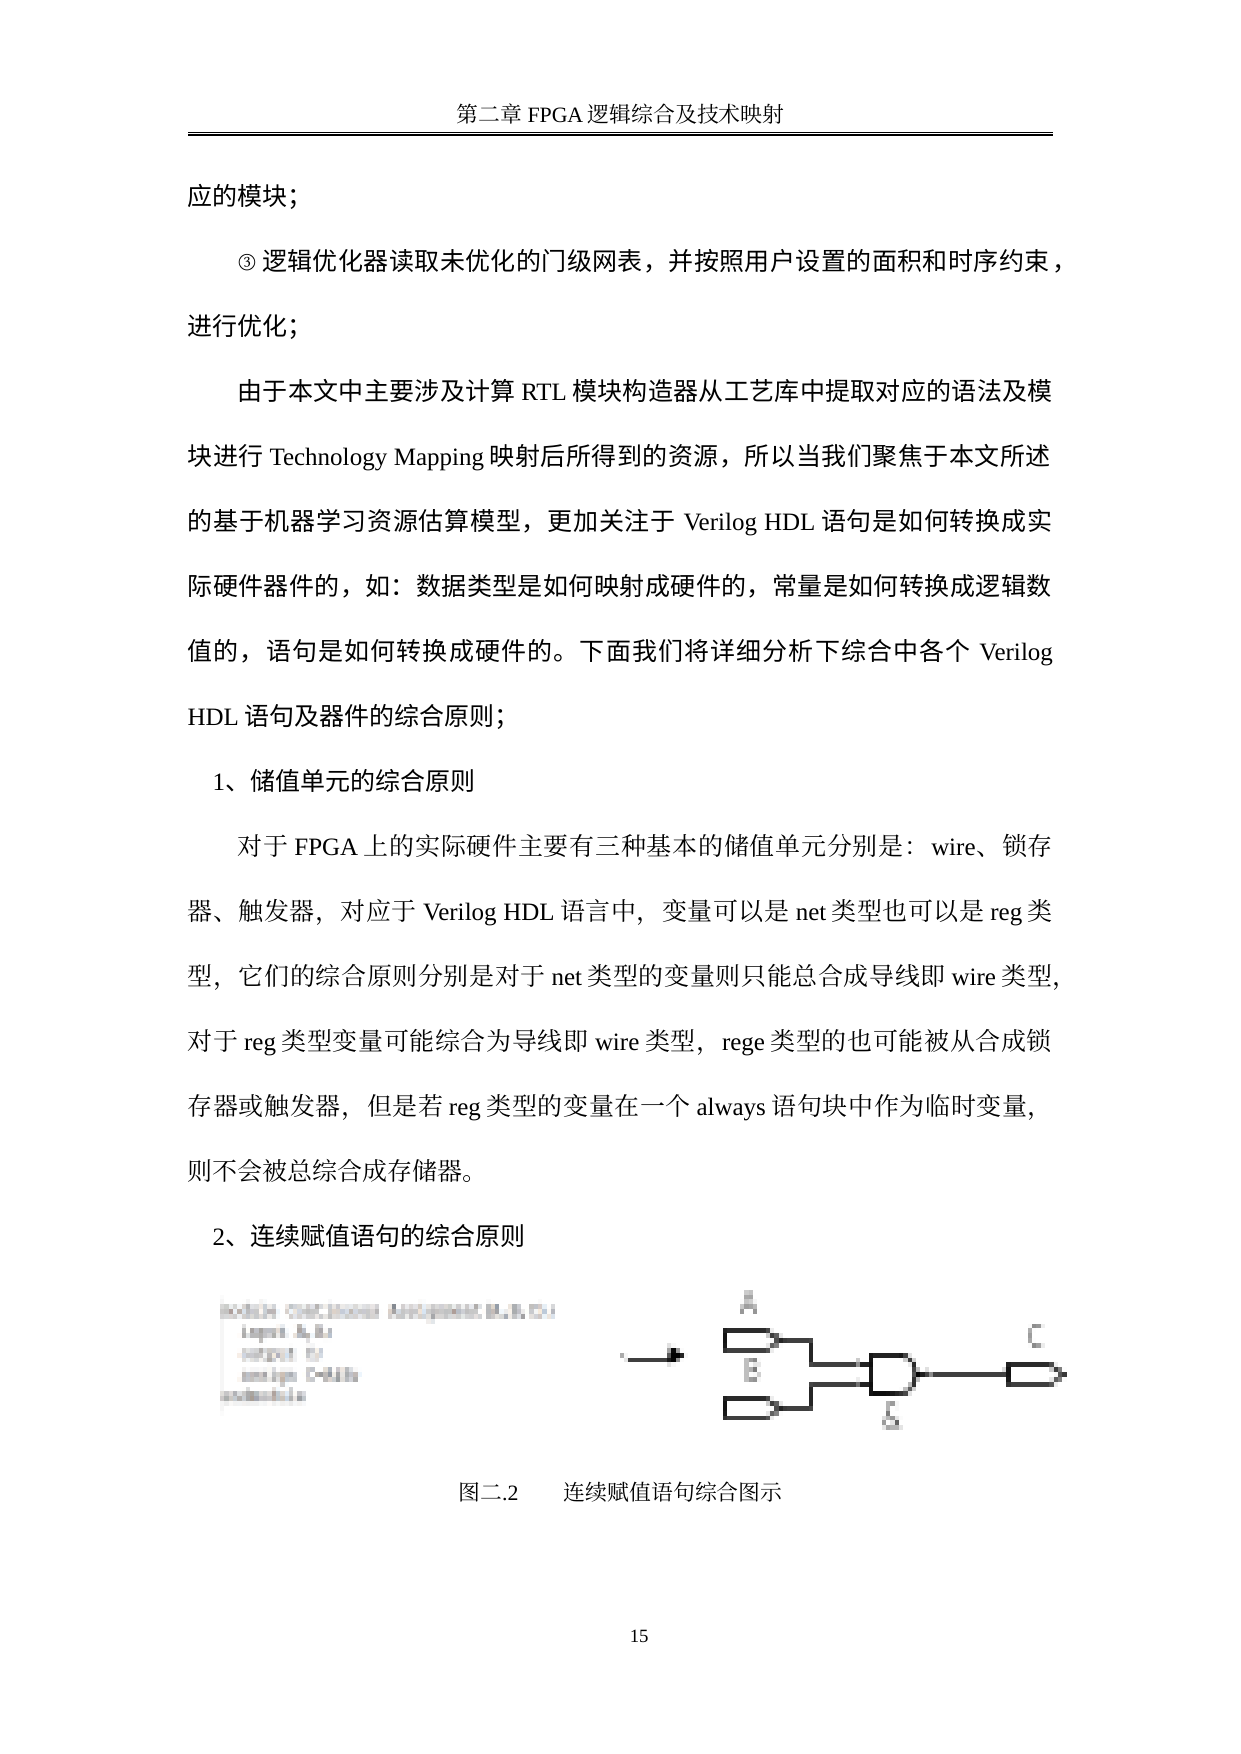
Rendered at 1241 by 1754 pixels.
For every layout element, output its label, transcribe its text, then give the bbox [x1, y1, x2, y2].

text 1、储值单元的综合原则 [187, 747, 1053, 812]
text 2、连续赋值语句的综合原则 [187, 1202, 1053, 1267]
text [187, 162, 1053, 227]
text 对于FPGA上的实际硬件主要有三种基本的储值单元分别是：wire、锁存器、触发器，对应于Verilog HDL语言中，变量可以是net类型也可以是reg类型，它们的综合原则分别是对于net类型的变量则只能总合成导线即wire类型，对于reg类型变量可能综合为导线即wire类型，rege类型的也可能被从合成锁存器或触发器，但是若reg类型的变量在一个always语句块中作为临时变量，则不会被总综合成存储器。 [187, 812, 1053, 1202]
text ③逻辑优化器读取未优化的门级网表，并按照用户设置的面积和时序约束，进行优化； [187, 227, 1053, 357]
text 由于本文中主要涉及计算RTL模块构造器从工艺库中提取对应的语法及模块进行Technology Mapping映射后所得到的资源，所以当我们聚焦于本文所述的基于机器学习资源估算模型，更加关注于Verilog HDL语句是如何转换成实际硬件器件的，如：数据类型是如何映射成硬件的，常量是如何转换成逻辑数值的，语句是如何转换成硬件的。下面我们将详细分析下综合中各个Verilog HDL语句及器件的综合原则； [187, 357, 1053, 747]
text 连续赋值语句综合图示 [187, 1474, 1053, 1507]
